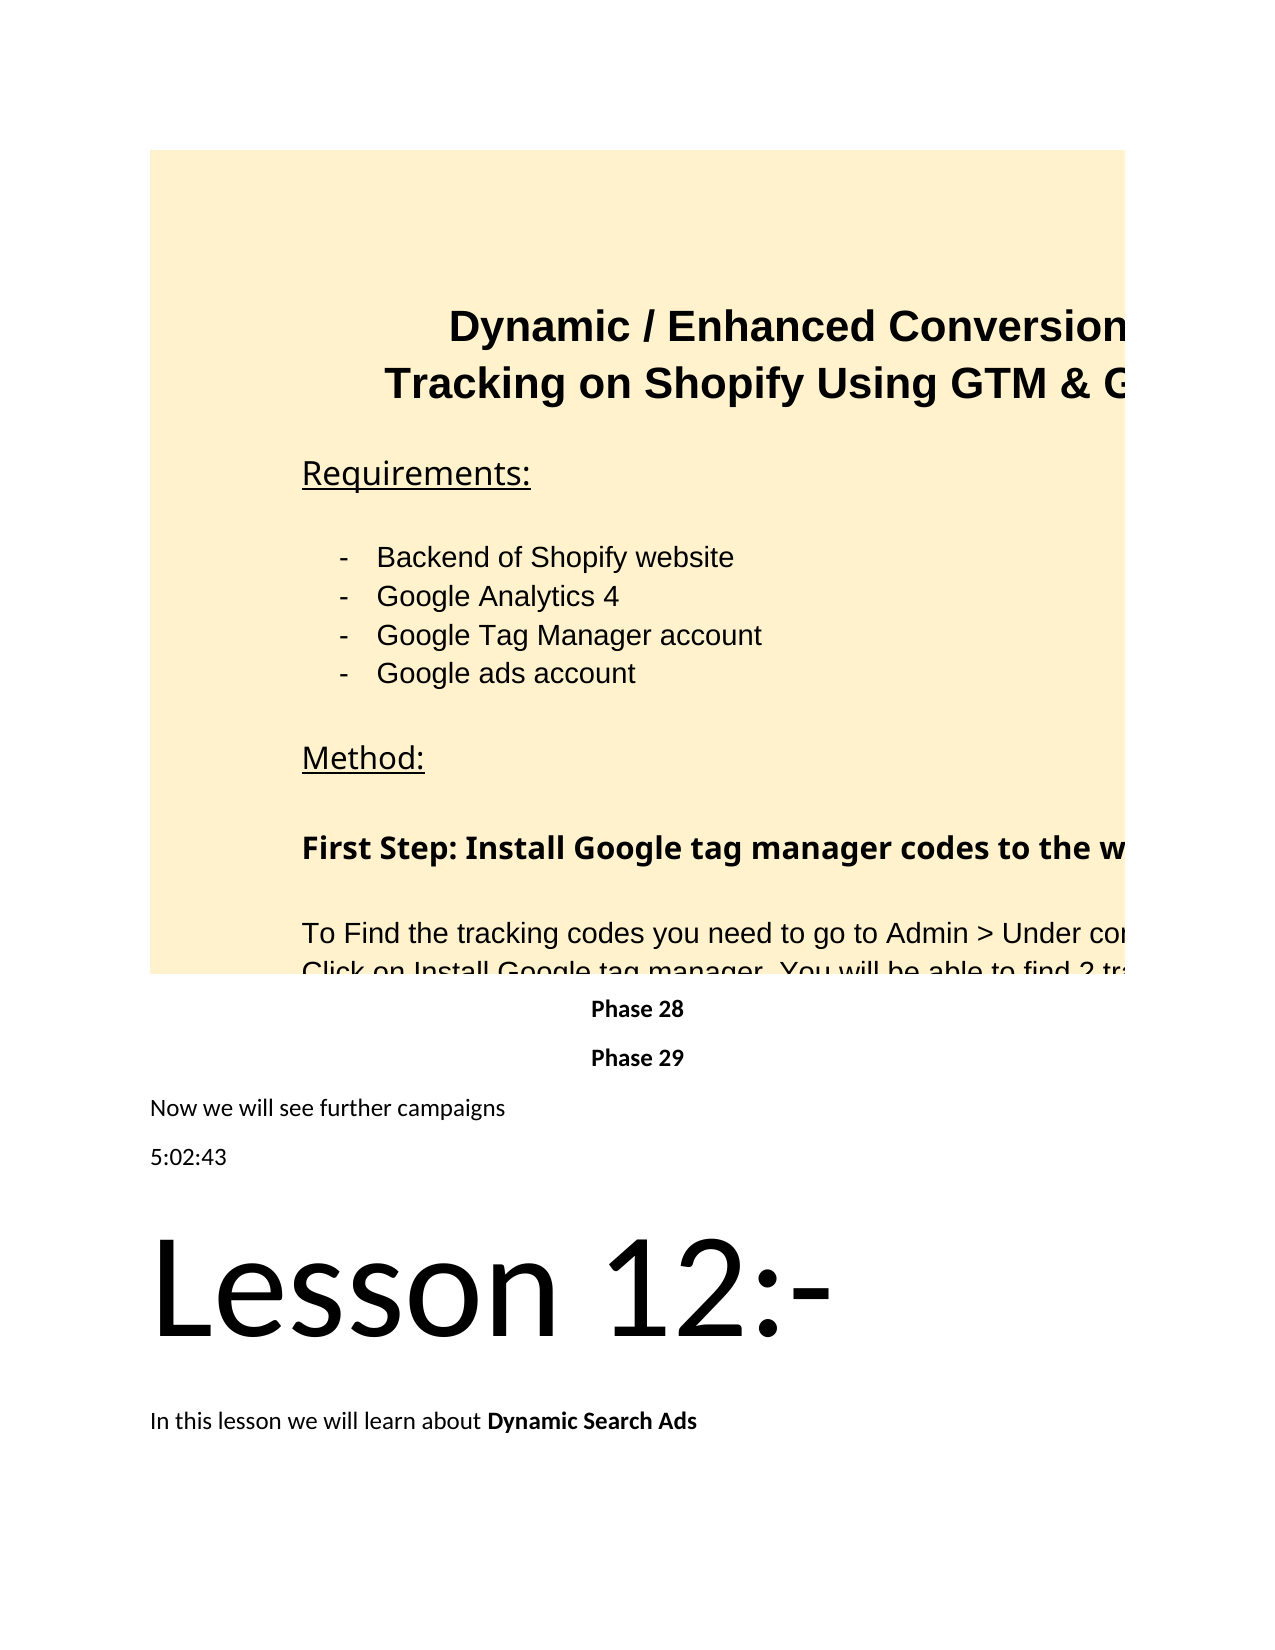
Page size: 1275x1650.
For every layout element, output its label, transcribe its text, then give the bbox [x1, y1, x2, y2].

text Phase 28 [150, 993, 1125, 1023]
text In this lesson we will learn about Dynamic Search Ads [150, 1406, 1125, 1436]
text Lesson 12:- [150, 1191, 1125, 1374]
text 5:02:43 [150, 1142, 1125, 1172]
text Phase 29 [150, 1042, 1125, 1073]
text Now we will see further campaigns [150, 1092, 1125, 1122]
